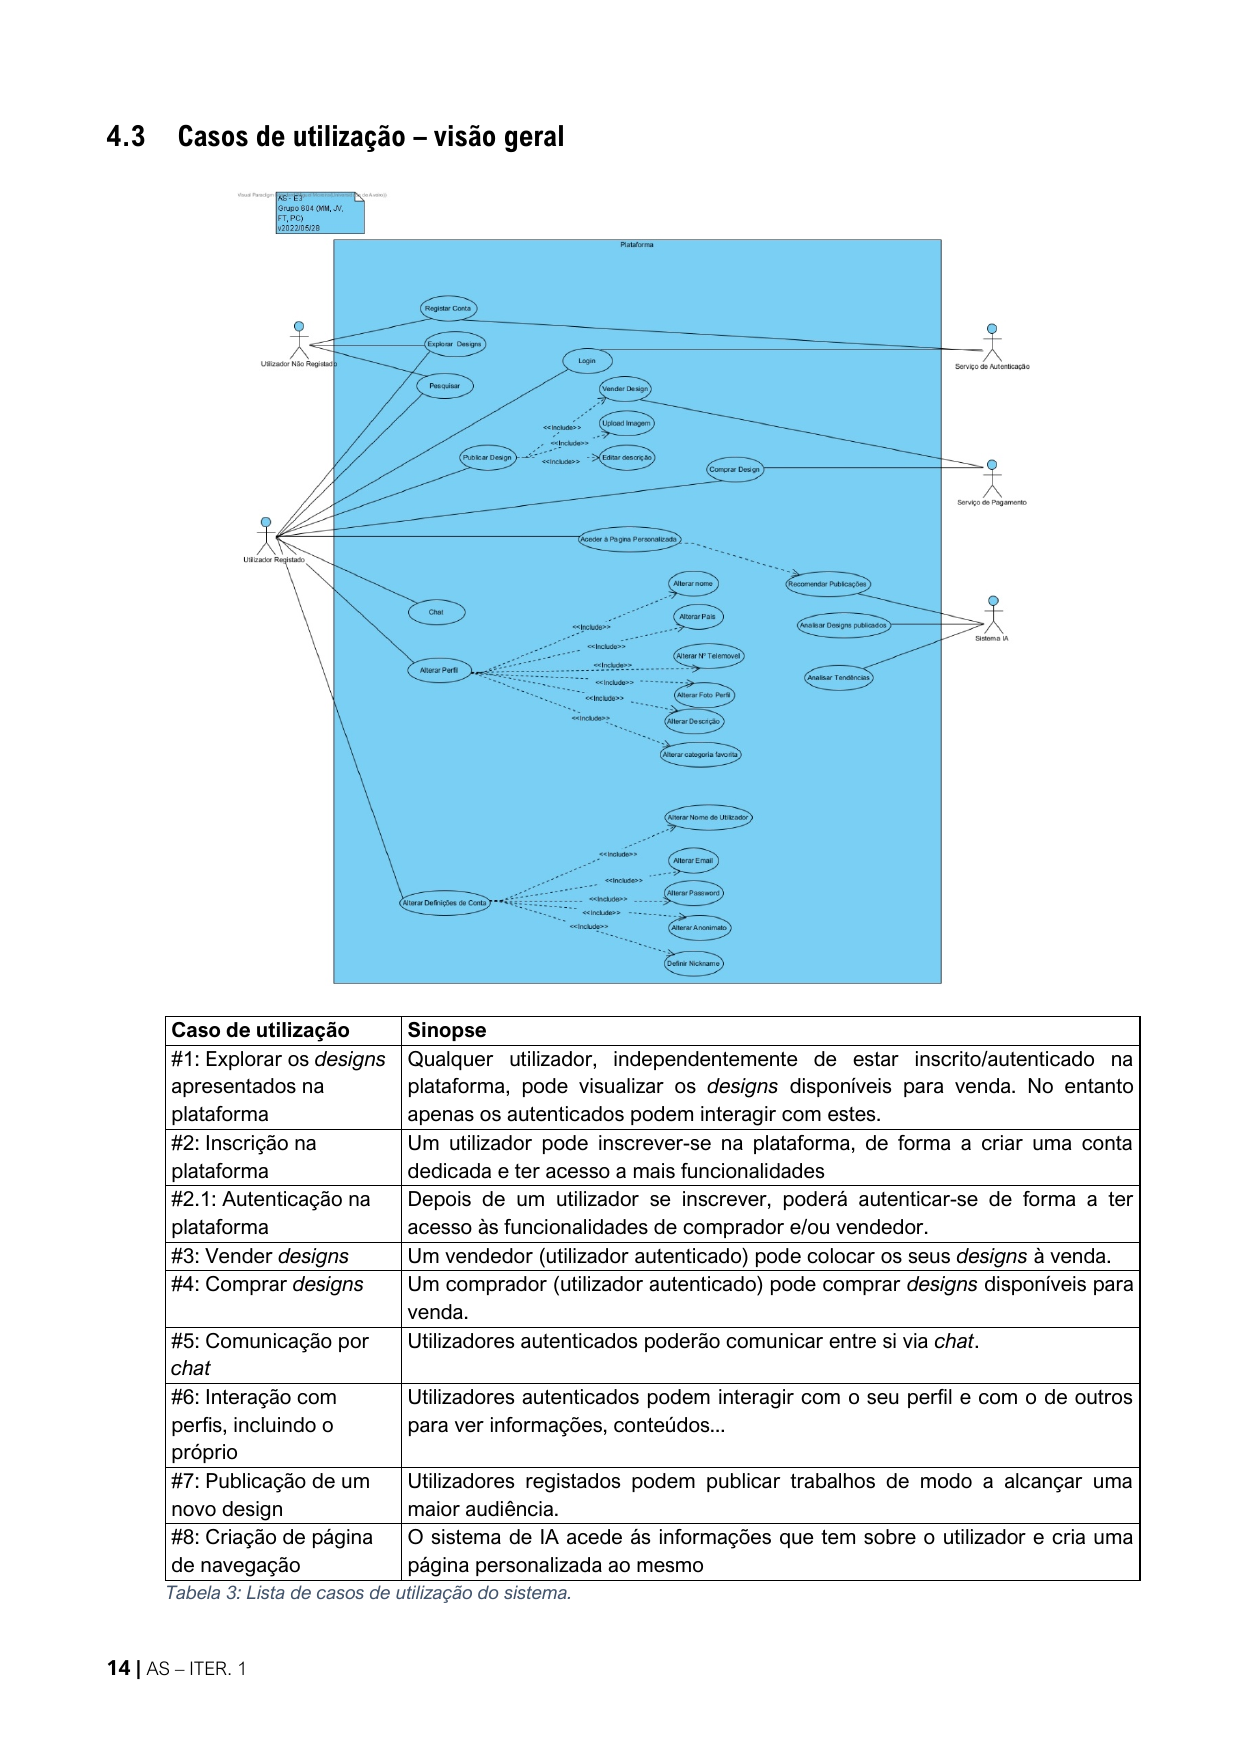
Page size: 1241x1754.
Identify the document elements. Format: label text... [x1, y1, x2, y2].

table_cell #4: Comprar designs [166, 1271, 401, 1327]
table_cell #6: Interação com perfis, incluindo o próprio [166, 1384, 401, 1467]
table_cell O sistema de IA acede ás informações que tem sobre o utilizador e cria uma página personalizada ao mesmo [402, 1524, 1139, 1580]
table_cell #2: Inscrição na plataforma [166, 1130, 401, 1185]
table_cell #8: Criação de página de navegação [166, 1524, 401, 1580]
table_cell Um vendedor (utilizador autenticado) pode colocar os seus designs à venda. [402, 1243, 1139, 1270]
table_cell #3: Vender designs [166, 1243, 401, 1270]
table_header Sinopse [402, 1017, 1139, 1045]
table_cell #1: Explorar os designs apresentados na plataforma [166, 1046, 401, 1129]
table_cell Qualquer utilizador, independentemente de estar inscrito/autenticado na plataforma, pode visualizar os designs disponíveis para venda. No entanto apenas os autenticados podem interagir com estes. [402, 1046, 1139, 1129]
table_cell #5: Comunicação por chat [166, 1328, 401, 1383]
table_cell Utilizadores autenticados poderão comunicar entre si via chat. [402, 1328, 1139, 1383]
text Tabela 3: Lista de casos de utilização do sistema. [165, 1581, 1110, 1603]
subtitle Casos de utilização – visão geral [106, 118, 1110, 153]
table_header Caso de utilização [166, 1017, 401, 1045]
table_cell #7: Publicação de um novo design [166, 1468, 401, 1523]
table_cell Um utilizador pode inscrever-se na plataforma, de forma a criar uma conta dedicada e ter acesso a mais funcionalidades [402, 1130, 1139, 1185]
picture [237, 191, 1038, 986]
table_cell Utilizadores autenticados podem interagir com o seu perfil e com o de outros para ver informações, conteúdos... [402, 1384, 1139, 1467]
table_cell Depois de um utilizador se inscrever, poderá autenticar-se de forma a ter acesso às funcionalidades de comprador e/ou vendedor. [402, 1186, 1139, 1242]
table_cell Utilizadores registados podem publicar trabalhos de modo a alcançar uma maior audiência. [402, 1468, 1139, 1523]
table_cell #2.1: Autenticação na plataforma [166, 1186, 401, 1242]
table_cell Um comprador (utilizador autenticado) pode comprar designs disponíveis para venda. [402, 1271, 1139, 1327]
